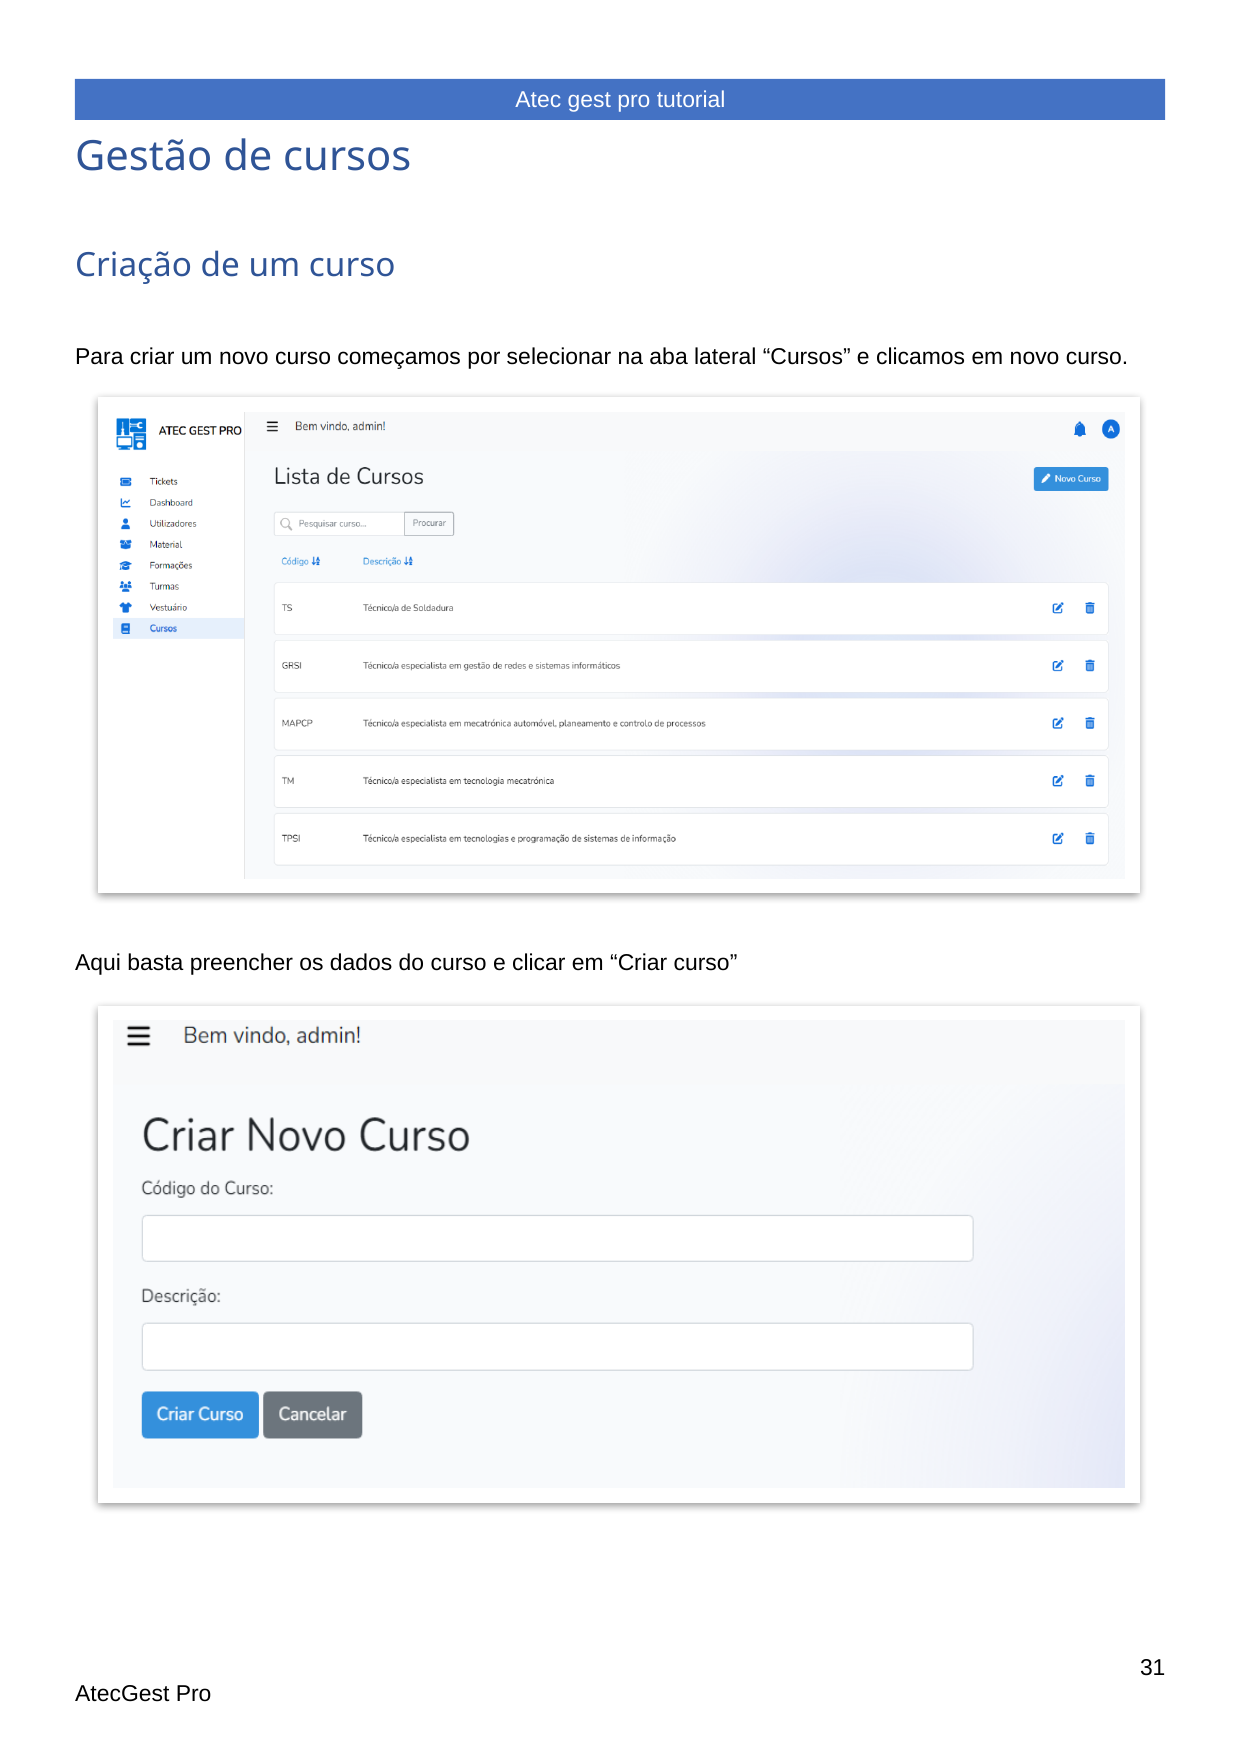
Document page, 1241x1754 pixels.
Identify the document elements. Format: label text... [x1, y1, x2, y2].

picture [113, 1020, 1125, 1488]
text Aqui basta preencher os dados do curso e clicar em “Criar curso” [75, 949, 1165, 975]
picture [113, 412, 1125, 879]
text Para criar um novo curso começamos por selecionar na aba lateral “Cursos” e clicamos em novo curso. [75, 343, 1165, 369]
subtitle Gestão de cursos [75, 120, 1165, 182]
subtitle Criação de um curso [75, 240, 1165, 286]
